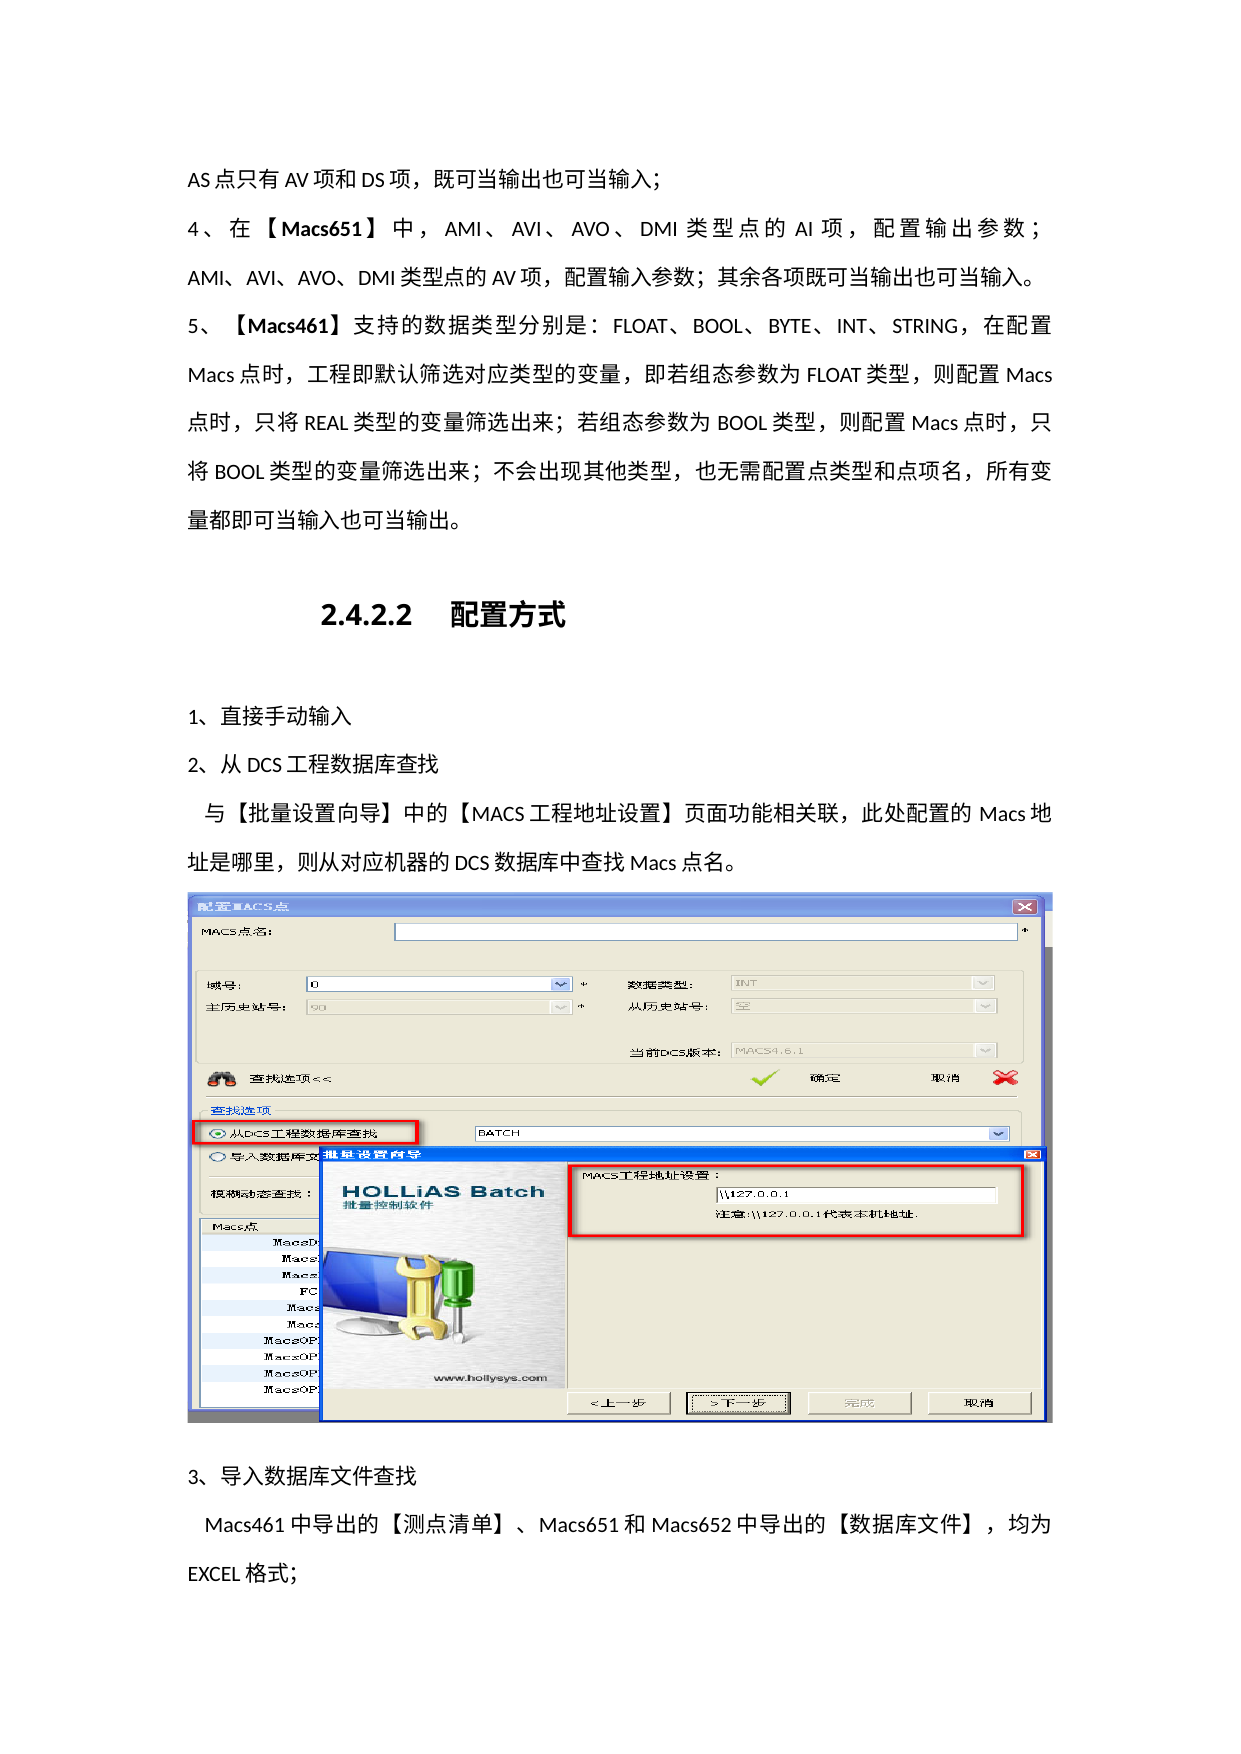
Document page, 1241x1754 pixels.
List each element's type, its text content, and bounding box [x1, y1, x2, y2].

text Macs461中导出的【测点清单】、Macs651和Macs652中导出的【数据库文件】，均为EXCEL格式； [187, 1507, 1053, 1588]
picture [187, 892, 1053, 1423]
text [187, 162, 1053, 194]
text 5、【Macs461】支持的数据类型分别是：FLOAT、BOOL、BYTE、INT、STRING，在配置Macs点时，工程即默认筛选对应类型的变量，即若组态参数为FLOAT类型，则配置Macs点时，只将REAL类型的变量筛选出来；若组态参数为BOOL类型，则配置Macs点时，只将BOOL类型的变量筛选出来；不会出现其他类型，也无需配置点类型和点项名，所有变量都即可当输入也可当输出。 [187, 307, 1053, 535]
text 4、在【Macs651】中，AMI、AVI、AVO、DMI类型点的AI项，配置输出参数； AMI、AVI、AVO、DMI类型点的AV项，配置输入参数；其余各项既可当输出也可当输入。 [187, 210, 1053, 292]
text 2、从DCS工程数据库查找 [187, 747, 1053, 779]
text 3、导入数据库文件查找 [187, 1458, 1053, 1491]
text 与【批量设置向导】中的【MACS工程地址设置】页面功能相关联，此处配置的Macs地址是哪里，则从对应机器的DCS数据库中查找Macs点名。 [187, 795, 1053, 877]
text 1、直接手动输入 [187, 699, 1053, 731]
subtitle 配置方式 [320, 580, 1053, 645]
